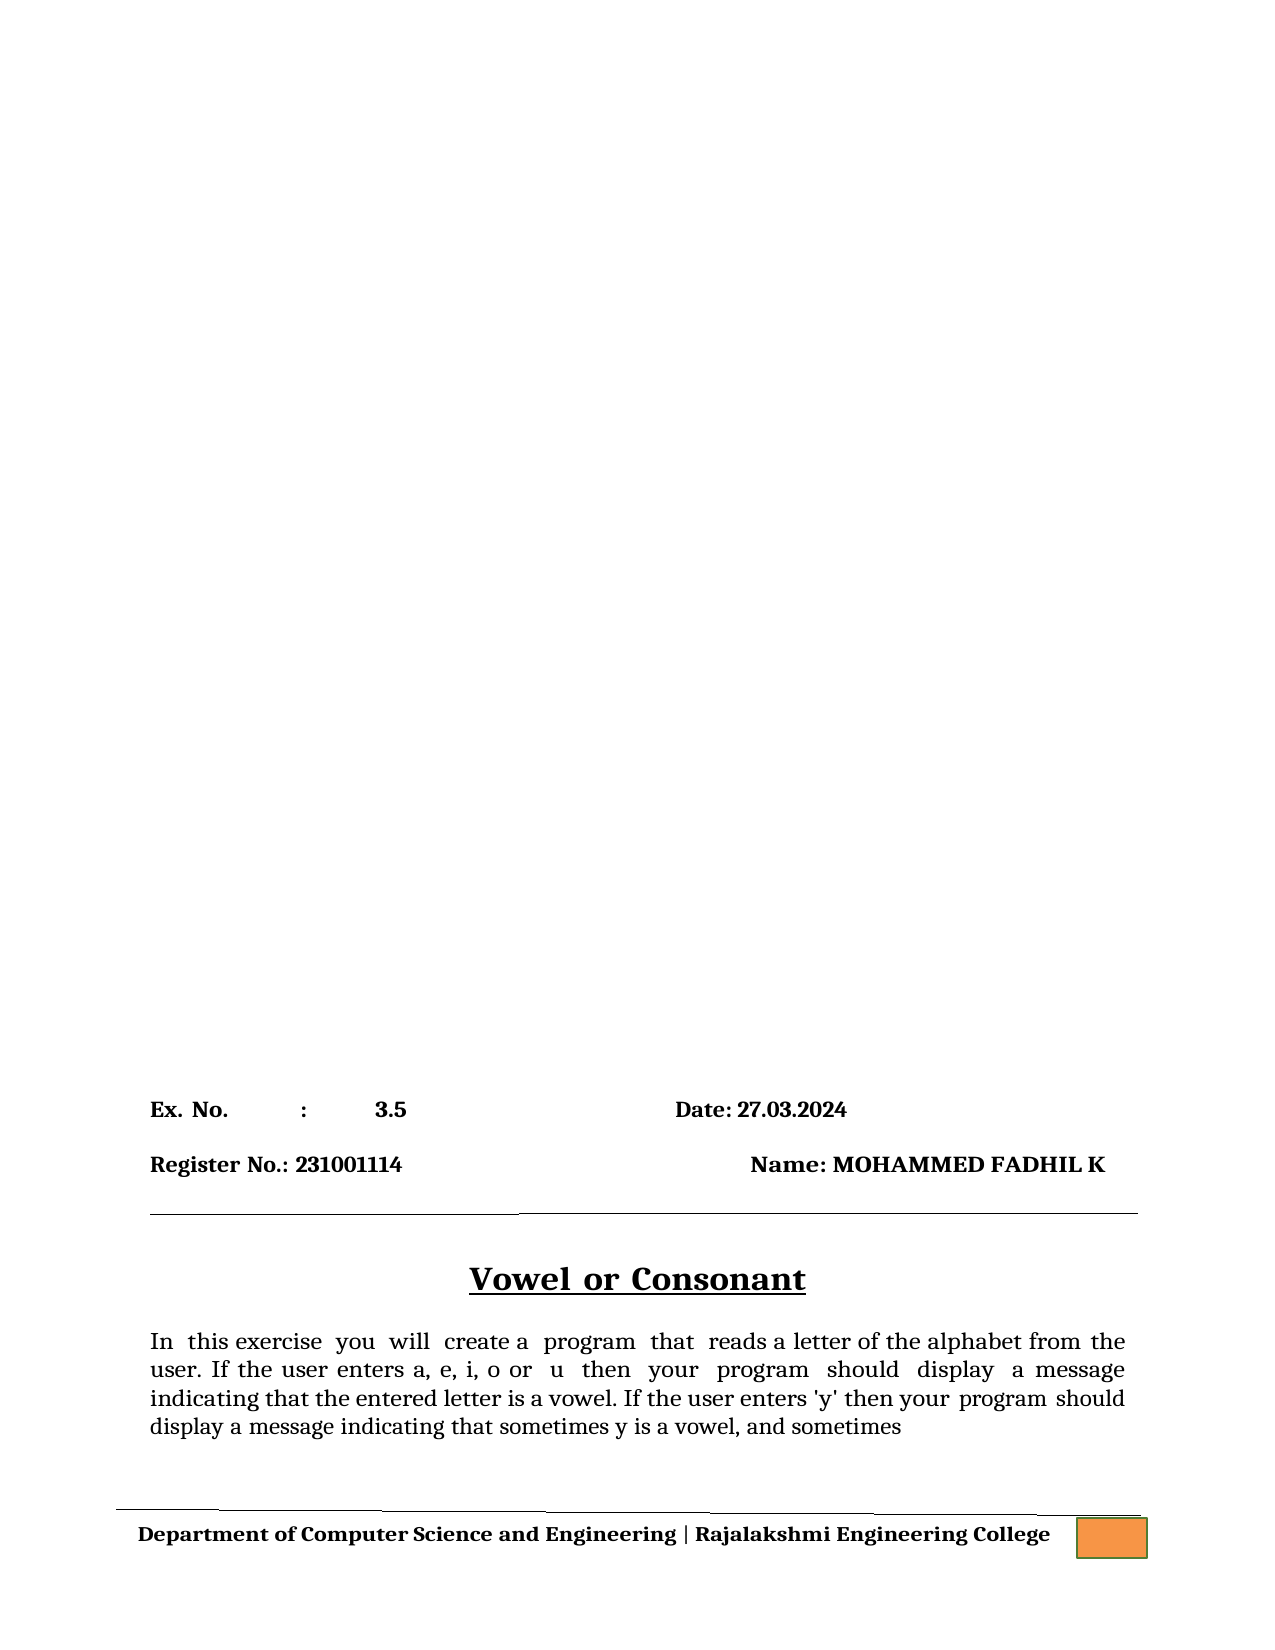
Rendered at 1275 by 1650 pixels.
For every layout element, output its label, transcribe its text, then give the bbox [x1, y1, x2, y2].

subtitle Vowel or Consonant [172, 1260, 1103, 1298]
text Register No.: 231001114 Name: MOHAMMED FADHIL K [150, 1152, 1219, 1178]
text In this exercise you will create a program that reads a letter of the alphabet from the user. If the user enters a, e, i, o or u then your program should display a message indicating that the entered letter is a vowel. If the user enters 'y' then your program should display a message indicating that sometimes y is a vowel, and sometimes [150, 1328, 1125, 1440]
text Ex. No. : 3.5 Date: 27.03.2024 [150, 1097, 1219, 1123]
